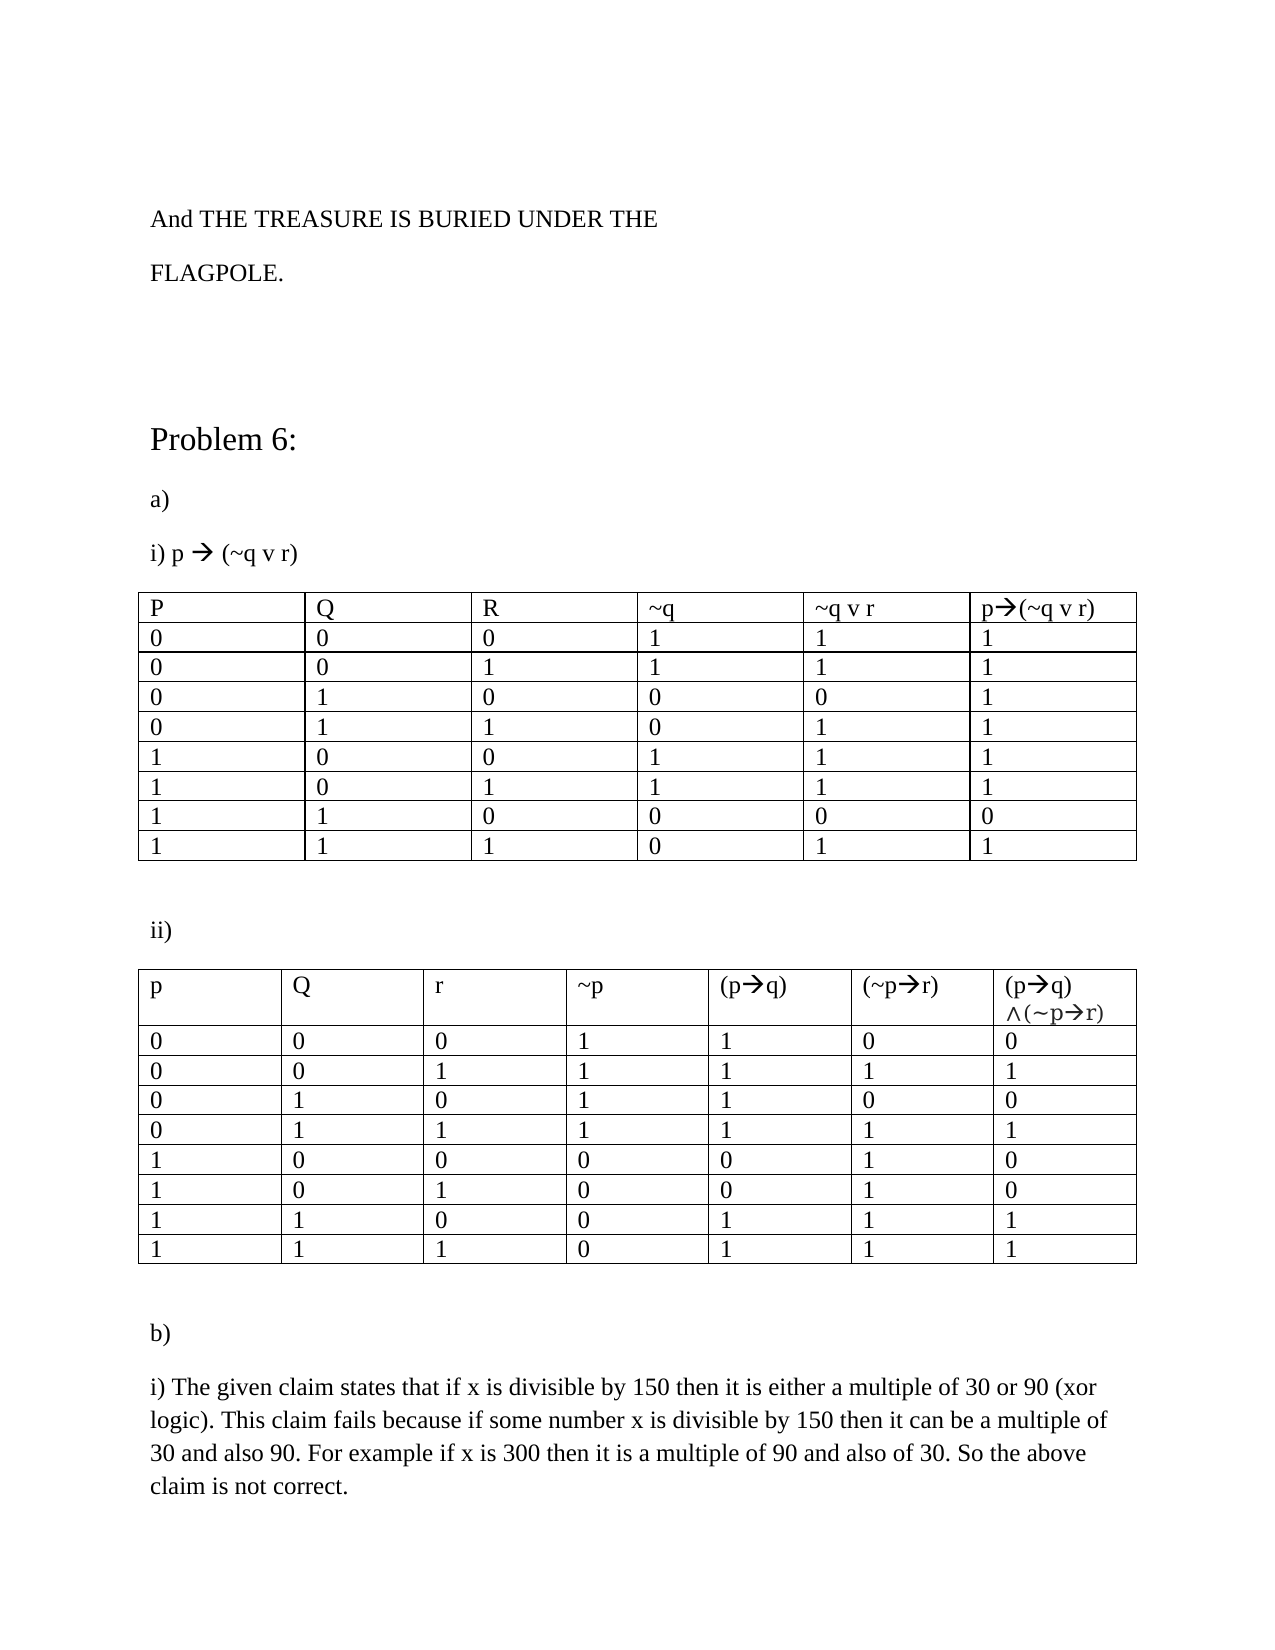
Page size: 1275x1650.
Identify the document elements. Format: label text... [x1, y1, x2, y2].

table_cell 0 [282, 1145, 423, 1174]
table_header p(~q v r) [971, 593, 1136, 622]
table_cell 1 [282, 1086, 423, 1114]
table_cell 0 [139, 1086, 281, 1114]
table_header ~q v r [804, 593, 969, 622]
table_cell 0 [424, 1026, 566, 1055]
table_cell 0 [306, 772, 471, 800]
table_cell 1 [567, 1086, 708, 1114]
table_cell 0 [567, 1235, 708, 1263]
table_cell 0 [567, 1205, 708, 1233]
table_cell 0 [567, 1175, 708, 1204]
table_cell 1 [139, 1175, 281, 1204]
table_cell 1 [567, 1026, 708, 1055]
table_cell 0 [638, 682, 803, 711]
table_cell 0 [424, 1086, 566, 1114]
text i) p (~q v r) [150, 538, 1125, 567]
table_cell 1 [709, 1235, 851, 1263]
table_cell 1 [472, 831, 637, 860]
table_cell 1 [472, 653, 637, 681]
table_cell 1 [709, 1115, 851, 1144]
table_cell 0 [306, 653, 471, 681]
table_cell 1 [852, 1235, 993, 1263]
table_cell 1 [994, 1115, 1136, 1144]
table_cell 0 [139, 623, 304, 651]
table_cell 1 [971, 712, 1136, 741]
table_cell 1 [971, 653, 1136, 681]
table_cell 0 [139, 1026, 281, 1055]
table_cell 1 [852, 1205, 993, 1233]
table_cell 1 [139, 831, 304, 860]
table_cell 0 [472, 682, 637, 711]
text b) [150, 1318, 1125, 1347]
table_cell 1 [139, 801, 304, 830]
table_cell 1 [852, 1145, 993, 1174]
table_cell 0 [424, 1205, 566, 1233]
table_cell 0 [971, 801, 1136, 830]
table_cell 0 [472, 801, 637, 830]
table_cell 1 [638, 653, 803, 681]
table_header (~pr) [852, 970, 993, 1025]
table_cell 1 [472, 712, 637, 741]
text i) The given claim states that if x is divisible by 150 then it is either a multiple of 30 or 90 (xor logic). This claim fails because if some number x is divisible by 150 then it can be a multiple of 30 and also 90. For example if x is 300 then it is a multiple of 90 and also of 30. So the above claim is not correct. [150, 1372, 1125, 1500]
table_cell 1 [282, 1115, 423, 1144]
table_cell 1 [567, 1056, 708, 1084]
table_header ~q [638, 593, 803, 622]
table_cell 0 [994, 1175, 1136, 1204]
table_cell 0 [139, 1115, 281, 1144]
table_cell 1 [804, 772, 969, 800]
table_header Q [306, 593, 471, 622]
table_cell 1 [852, 1175, 993, 1204]
table_cell 0 [852, 1026, 993, 1055]
table_cell 0 [139, 712, 304, 741]
table_cell 1 [804, 712, 969, 741]
table_cell 1 [994, 1056, 1136, 1084]
text FLAGPOLE. [150, 258, 1125, 286]
text And THE TREASURE IS BURIED UNDER THE [150, 204, 1125, 233]
table_cell 0 [306, 742, 471, 771]
table_cell 0 [472, 623, 637, 651]
table_cell 1 [638, 742, 803, 771]
table_cell 0 [638, 831, 803, 860]
table_cell 1 [971, 772, 1136, 800]
table_cell 1 [139, 1235, 281, 1263]
table_header (pq) [709, 970, 851, 1025]
table_cell 1 [424, 1056, 566, 1084]
table_cell 1 [709, 1205, 851, 1233]
table_cell 1 [994, 1235, 1136, 1263]
table_cell 1 [139, 1145, 281, 1174]
table_cell 1 [472, 772, 637, 800]
table_cell 0 [282, 1026, 423, 1055]
table_cell 0 [709, 1175, 851, 1204]
table_cell 0 [139, 682, 304, 711]
table_cell 0 [472, 742, 637, 771]
table_cell 0 [994, 1145, 1136, 1174]
table_cell 0 [139, 1056, 281, 1084]
table_cell 1 [638, 772, 803, 800]
table_cell 0 [638, 801, 803, 830]
table_cell 1 [971, 682, 1136, 711]
table_cell 1 [709, 1086, 851, 1114]
table_cell 0 [852, 1086, 993, 1114]
table_cell 0 [282, 1175, 423, 1204]
table_header Q [282, 970, 423, 1025]
table_cell 1 [971, 623, 1136, 651]
table_cell 1 [139, 1205, 281, 1233]
table_cell 1 [971, 742, 1136, 771]
table_cell 1 [306, 831, 471, 860]
table_cell 0 [424, 1145, 566, 1174]
table_cell 0 [709, 1145, 851, 1174]
table_cell 1 [282, 1205, 423, 1233]
text a) [150, 484, 1125, 513]
text ii) [150, 915, 1125, 944]
table_cell 0 [306, 623, 471, 651]
table_cell 1 [804, 653, 969, 681]
table_cell 1 [139, 742, 304, 771]
table_cell 1 [424, 1175, 566, 1204]
table_cell 1 [971, 831, 1136, 860]
table_header p [139, 970, 281, 1025]
table_cell 1 [306, 682, 471, 711]
text Problem 6: [150, 419, 1125, 458]
table_cell 0 [638, 712, 803, 741]
table_cell 1 [306, 801, 471, 830]
table_cell 0 [994, 1026, 1136, 1055]
table_cell 1 [852, 1056, 993, 1084]
table_cell 1 [994, 1205, 1136, 1233]
table_cell 1 [709, 1056, 851, 1084]
table_cell 1 [424, 1235, 566, 1263]
table_cell 1 [638, 623, 803, 651]
table_cell 1 [804, 623, 969, 651]
table_cell 1 [567, 1115, 708, 1144]
table_header P [139, 593, 304, 622]
table_header ~p [567, 970, 708, 1025]
table_cell 1 [804, 831, 969, 860]
table_header (pq) ∧(~pr) [994, 970, 1136, 1025]
table_cell 0 [139, 653, 304, 681]
table_cell 0 [804, 801, 969, 830]
table_cell 0 [994, 1086, 1136, 1114]
table_cell 1 [804, 742, 969, 771]
table_cell 1 [139, 772, 304, 800]
table_cell 1 [709, 1026, 851, 1055]
table_cell 1 [852, 1115, 993, 1144]
table_cell 0 [567, 1145, 708, 1174]
table_cell 1 [424, 1115, 566, 1144]
table_cell 1 [282, 1235, 423, 1263]
table_header R [472, 593, 637, 622]
table_cell 0 [804, 682, 969, 711]
table_header r [424, 970, 566, 1025]
table_cell 0 [282, 1056, 423, 1084]
table_cell 1 [306, 712, 471, 741]
